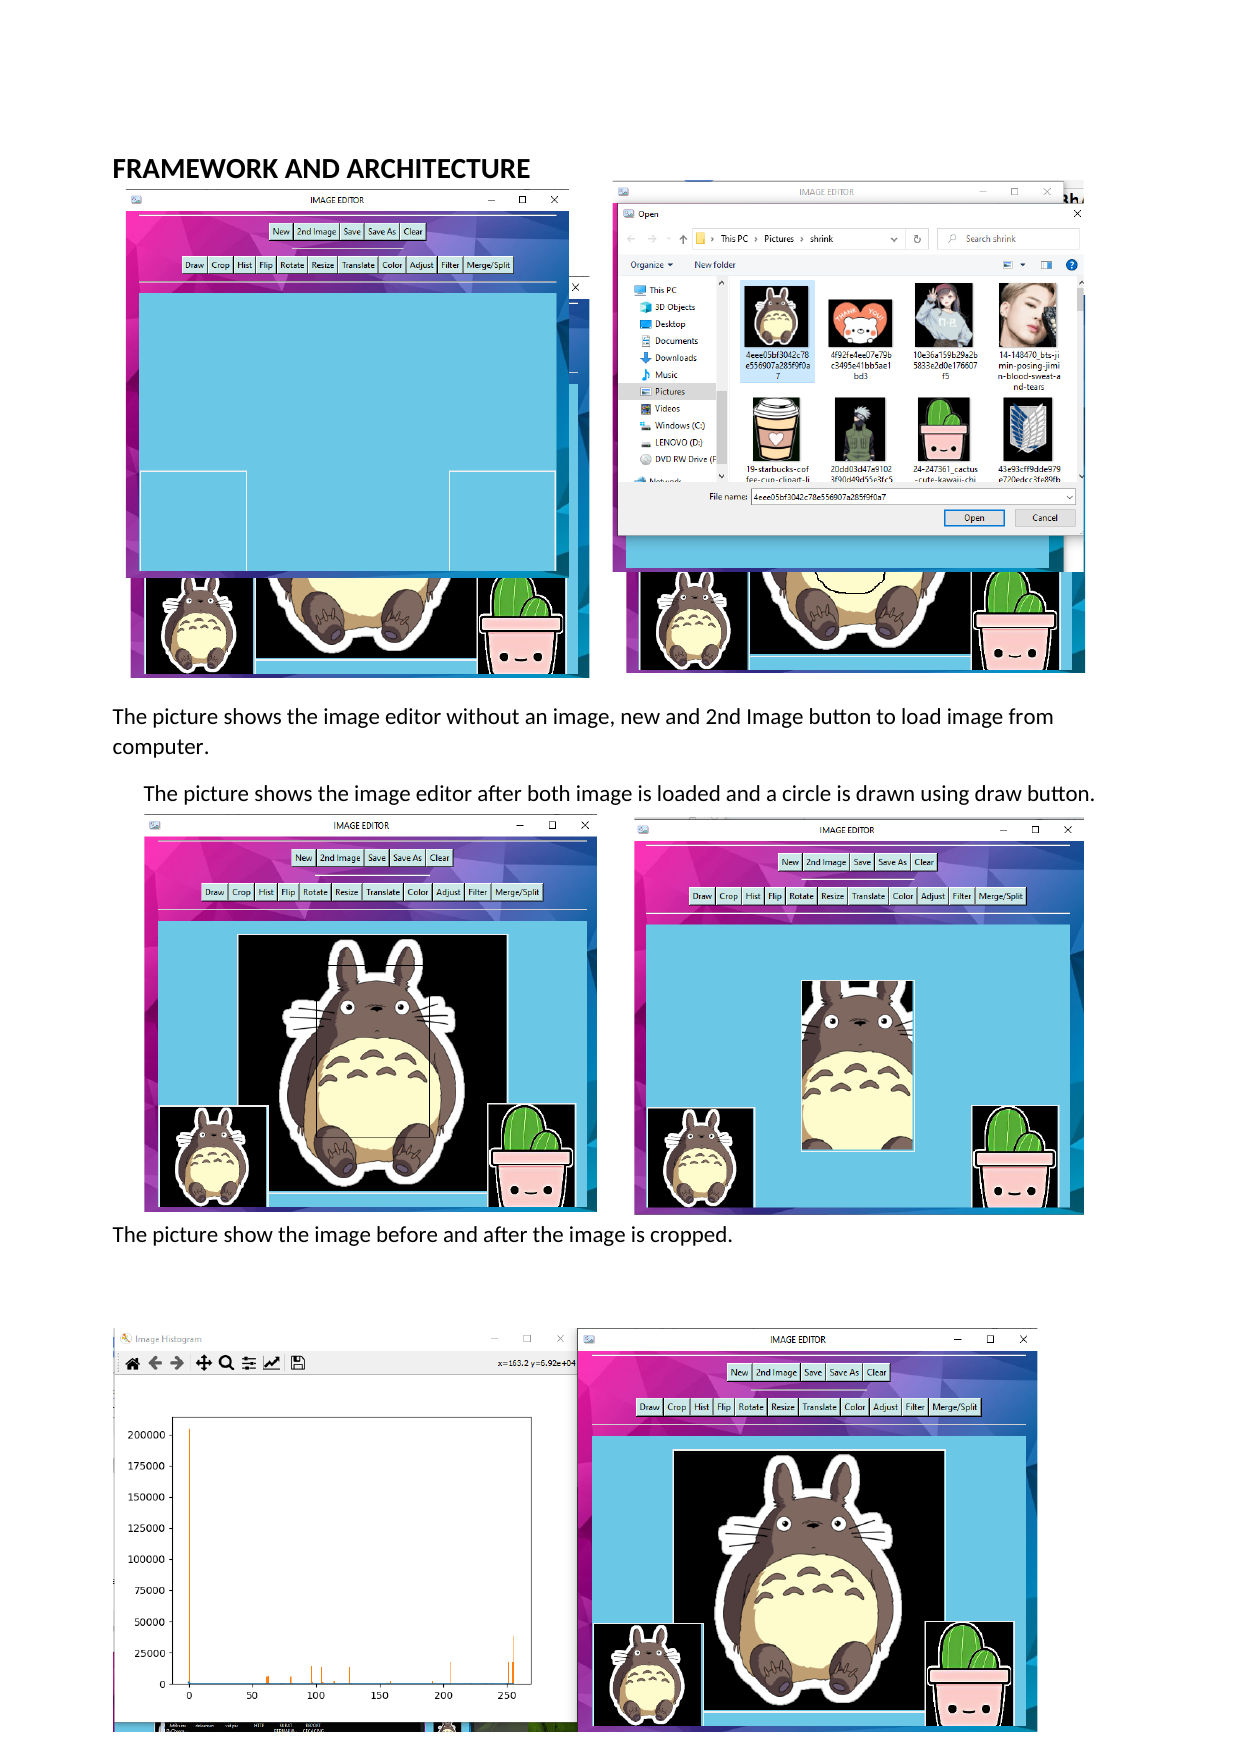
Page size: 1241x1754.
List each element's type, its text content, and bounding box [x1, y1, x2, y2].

picture [143, 814, 597, 1212]
picture [112, 1328, 1037, 1732]
text The picture shows the image editor after both image is loaded and a circle is drawn using draw button. [112, 779, 1128, 807]
picture [125, 189, 589, 677]
text FRAMEWORK AND ARCHITECTURE [112, 150, 1128, 186]
picture [611, 180, 1085, 672]
picture [633, 817, 1084, 1214]
